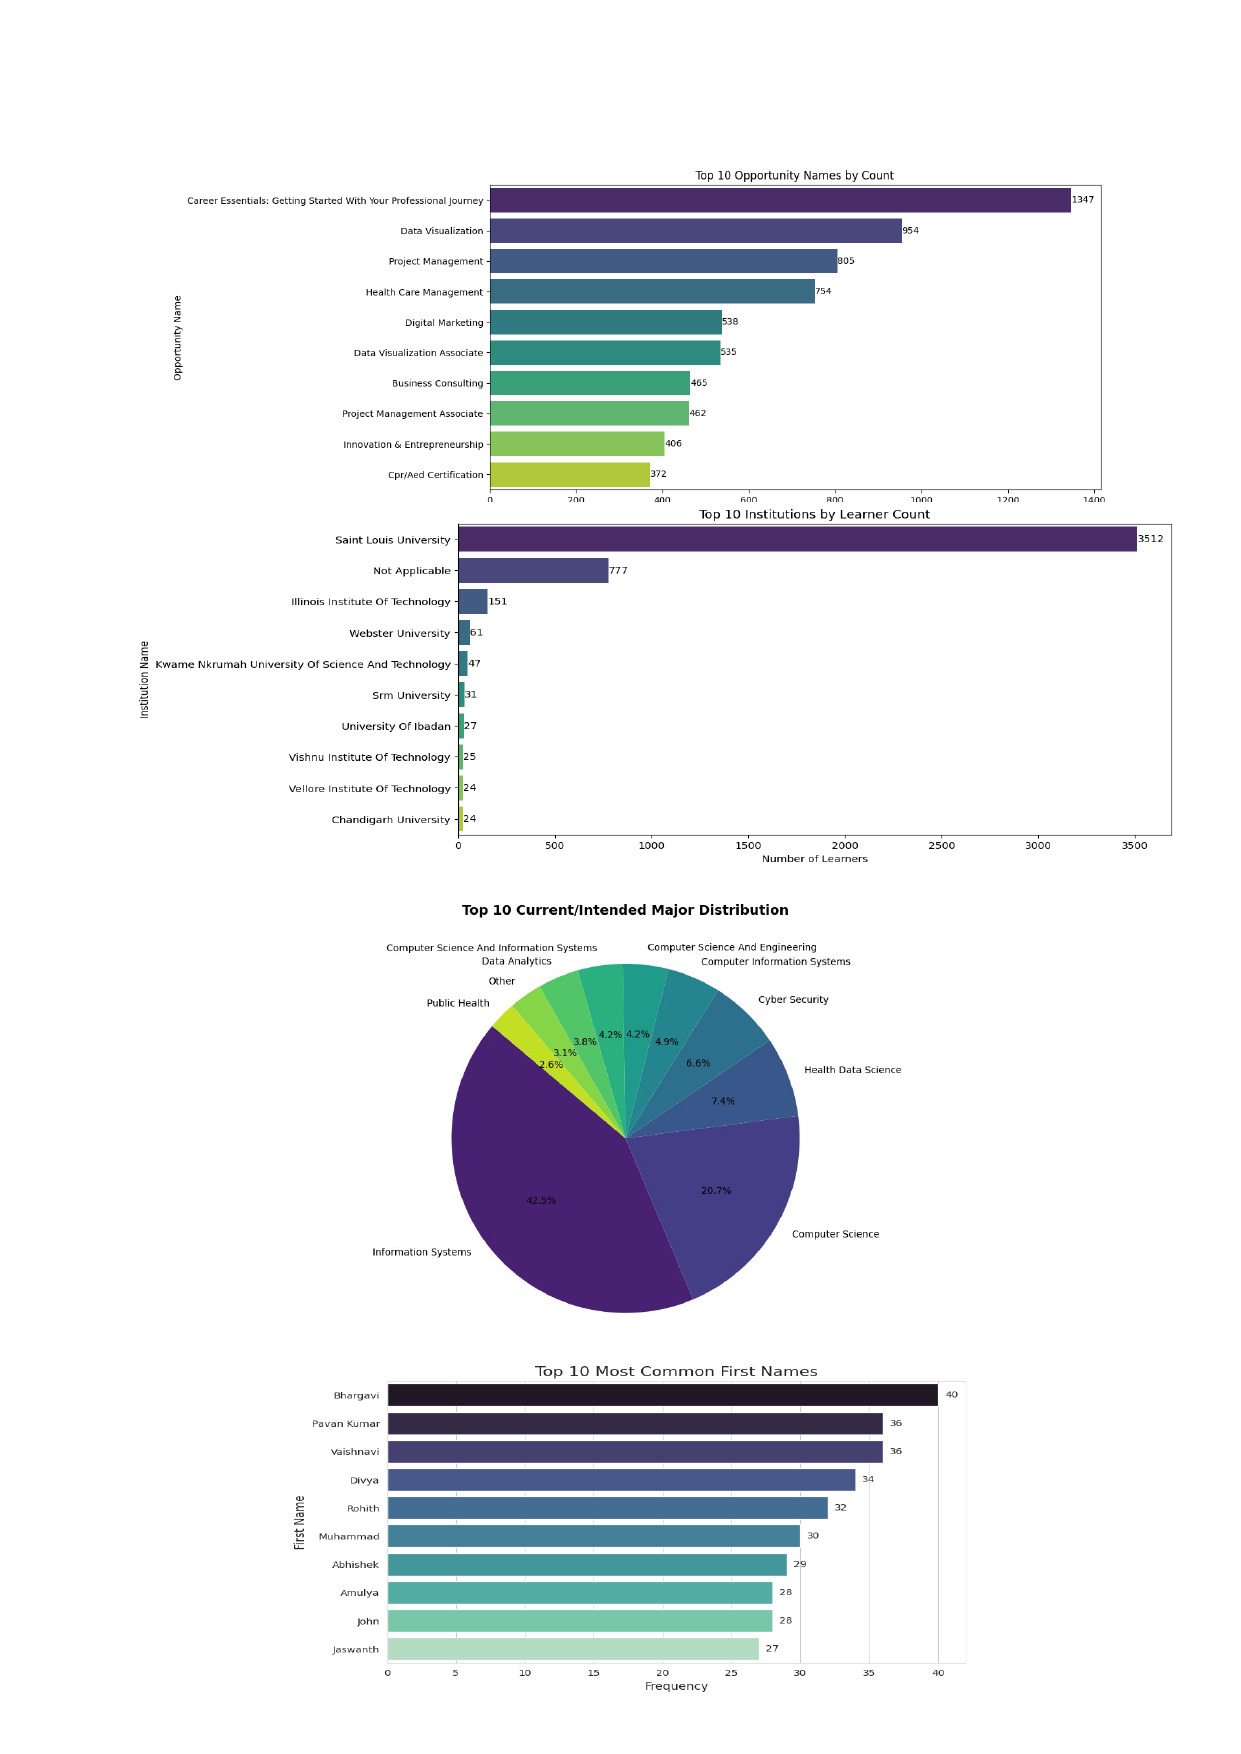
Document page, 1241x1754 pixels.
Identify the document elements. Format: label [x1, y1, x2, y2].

picture [373, 904, 901, 1313]
picture [293, 1366, 967, 1692]
picture [132, 170, 1178, 870]
